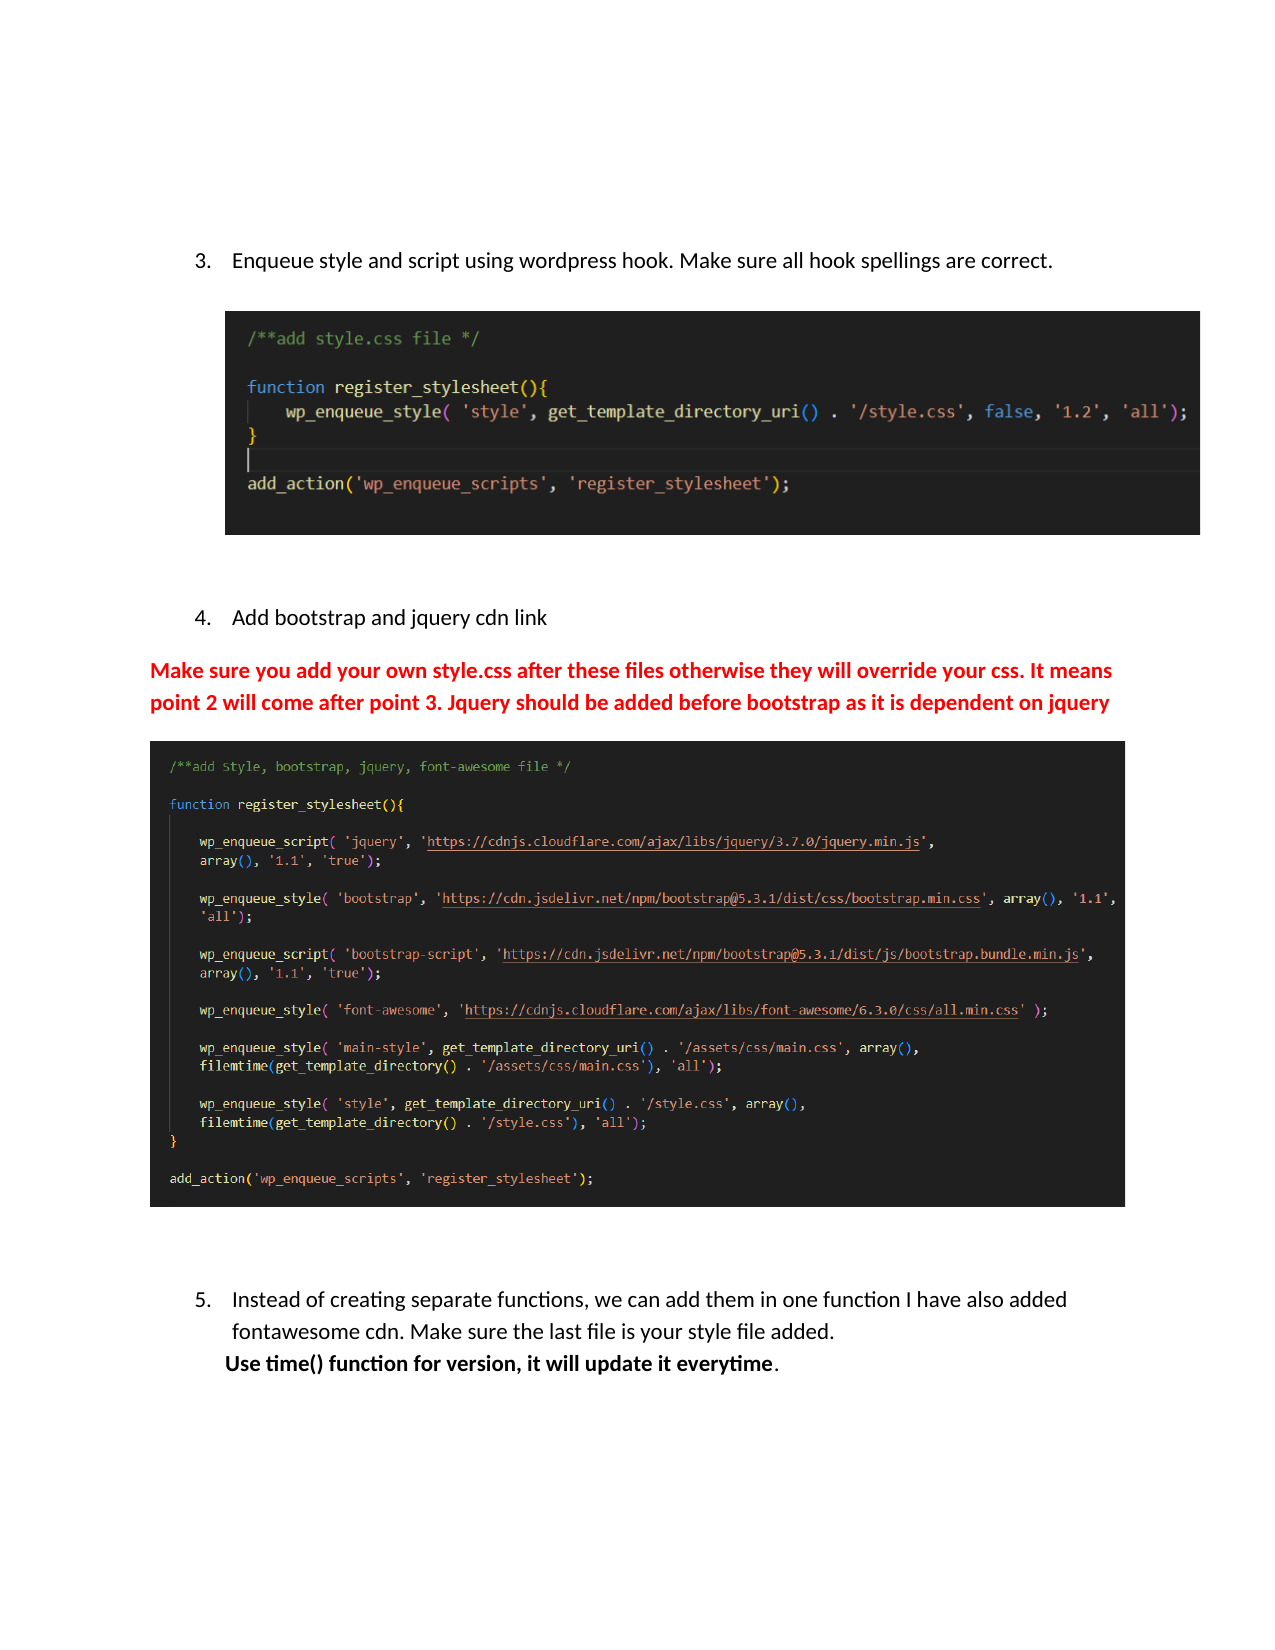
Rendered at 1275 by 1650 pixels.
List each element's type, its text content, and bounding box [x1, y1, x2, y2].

list Instead of creating separate functions, we can add them in one function I have also added fontawesome cdn. Make sure the last file is your style file added. [194, 1285, 1125, 1345]
list Enqueue style and script using wordpress hook. Make sure all hook spellings are correct. [194, 247, 1125, 274]
picture [150, 741, 1125, 1207]
text Make sure you add your own style.css after these files otherwise they will override your css. It means point 2 will come after point 3. Jquery should be added before bootstrap as it is dependent on jquery [150, 656, 1125, 716]
list Add bootstrap and jquery cdn link [194, 603, 1125, 631]
list Use time() function for version, it will update it everytime. [225, 1349, 1125, 1377]
picture [225, 311, 1200, 535]
